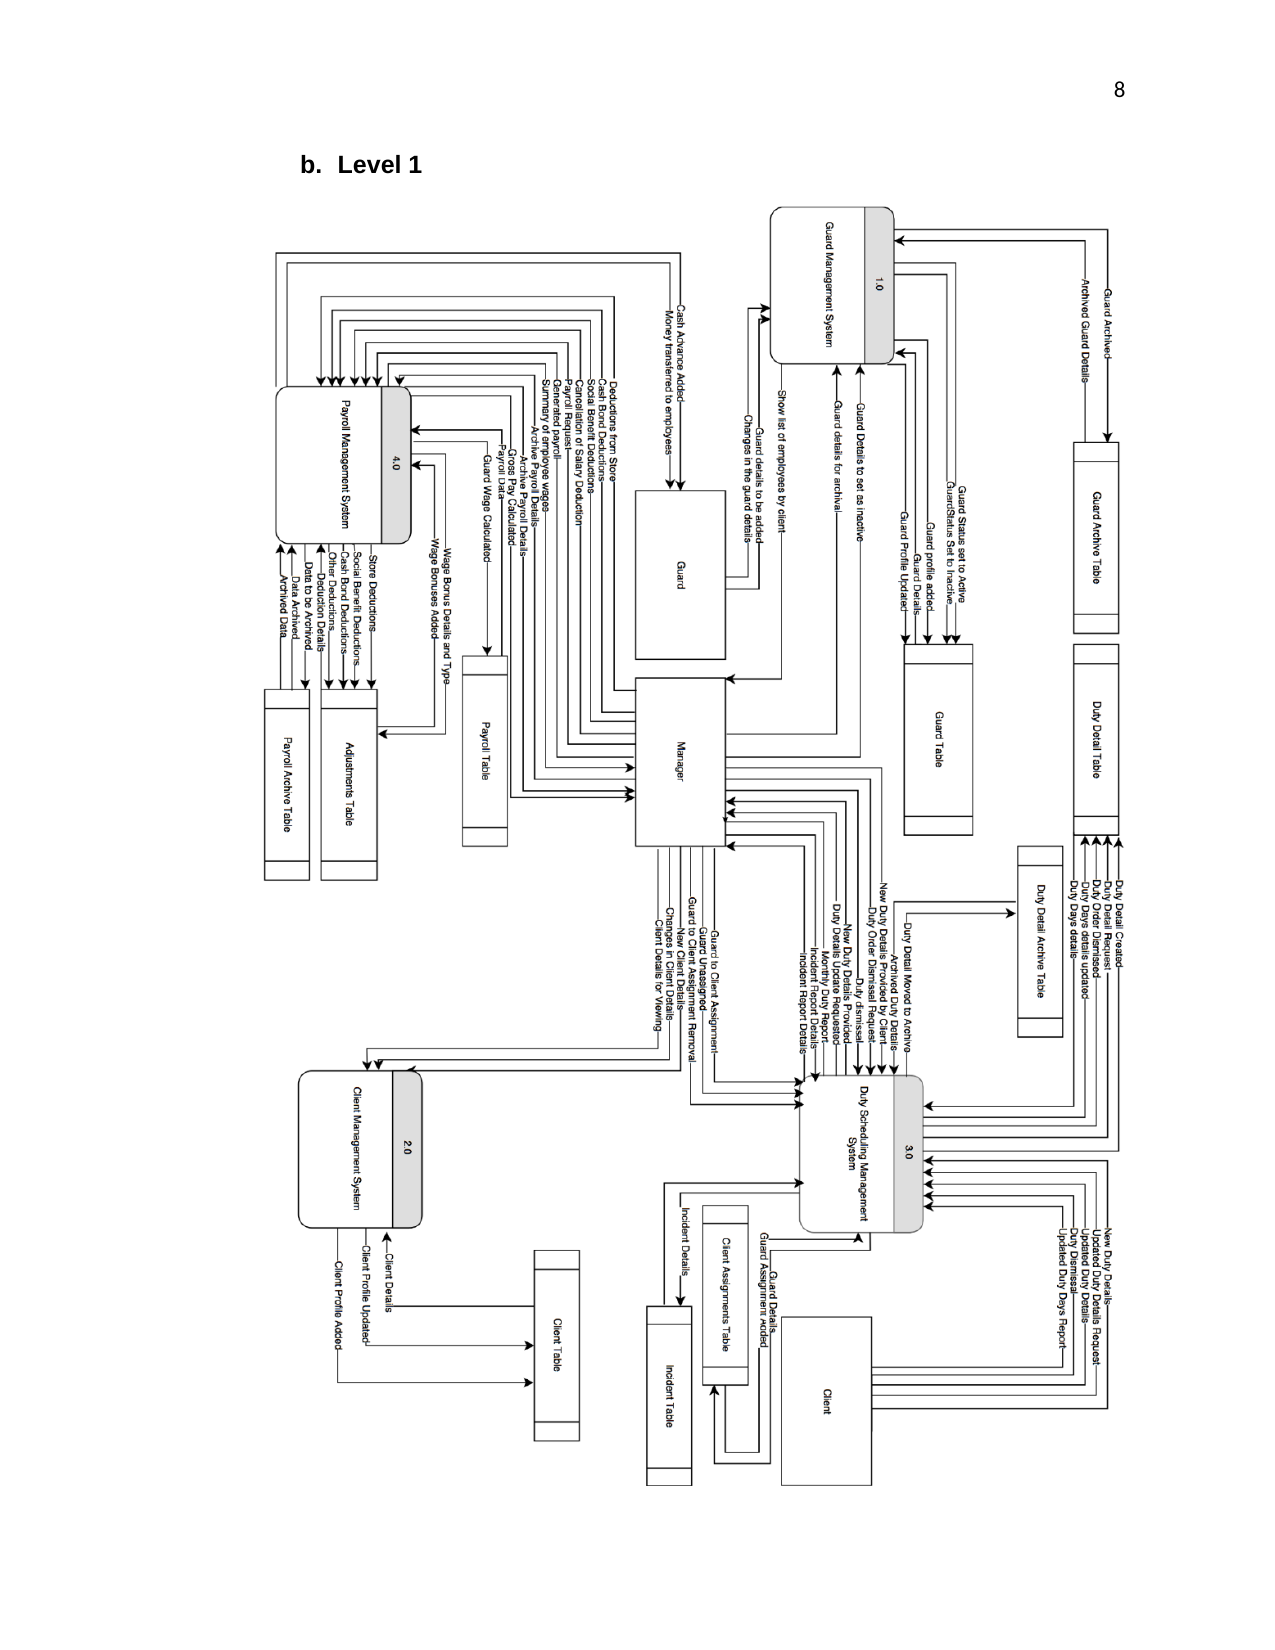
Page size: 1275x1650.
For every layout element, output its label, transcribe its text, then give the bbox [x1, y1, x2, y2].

picture [265, 208, 1126, 1486]
list Level 1 [300, 150, 1125, 179]
